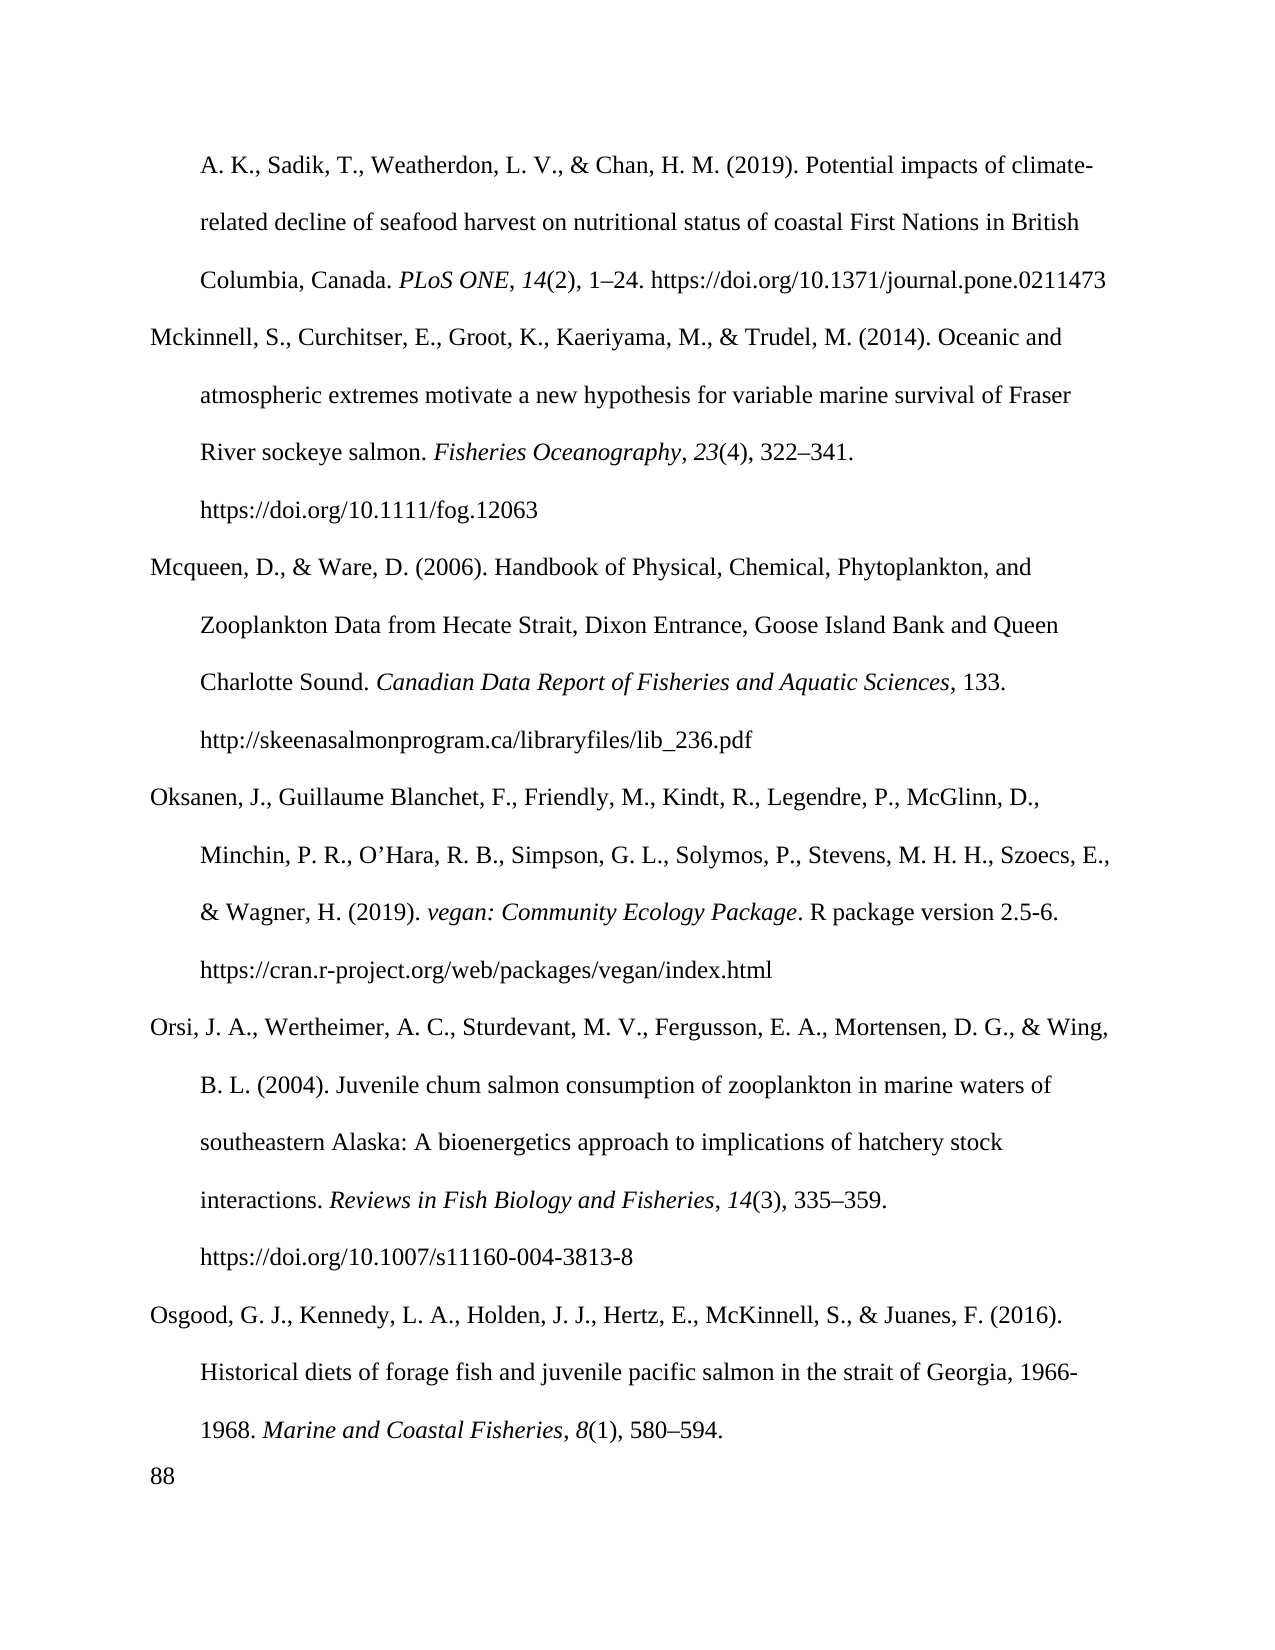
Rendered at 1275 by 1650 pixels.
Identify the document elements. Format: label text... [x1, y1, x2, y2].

text Mckinnell, S., Curchitser, E., Groot, K., Kaeriyama, M., & Trudel, M. (2014). Oceanic and atmospheric extremes motivate a new hypothesis for variable marine survival of Fraser River sockeye salmon. Fisheries Oceanography, 23(4), 322–341. https://doi.org/10.1111/fog.12063 [150, 322, 1125, 524]
text Orsi, J. A., Wertheimer, A. C., Sturdevant, M. V., Fergusson, E. A., Mortensen, D. G., & Wing, B. L. (2004). Juvenile chum salmon consumption of zooplankton in marine waters of southeastern Alaska: A bioenergetics approach to implications of hatchery stock interactions. Reviews in Fish Biology and Fisheries, 14(3), 335–359. https://doi.org/10.1007/s11160-004-3813-8 [150, 1012, 1125, 1271]
text Oksanen, J., Guillaume Blanchet, F., Friendly, M., Kindt, R., Legendre, P., McGlinn, D., Minchin, P. R., O’Hara, R. B., Simpson, G. L., Solymos, P., Stevens, M. H. H., Szoecs, E., & Wagner, H. (2019). vegan: Community Ecology Package. R package version 2.5-6. https://cran.r-project.org/web/packages/vegan/index.html [150, 782, 1125, 984]
text Mcqueen, D., & Ware, D. (2006). Handbook of Physical, Chemical, Phytoplankton, and Zooplankton Data from Hecate Strait, Dixon Entrance, Goose Island Bank and Queen Charlotte Sound. Canadian Data Report of Fisheries and Aquatic Sciences, 133. http://skeenasalmonprogram.ca/libraryfiles/lib_236.pdf [150, 552, 1125, 754]
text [150, 150, 1125, 294]
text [150, 1300, 1125, 1444]
